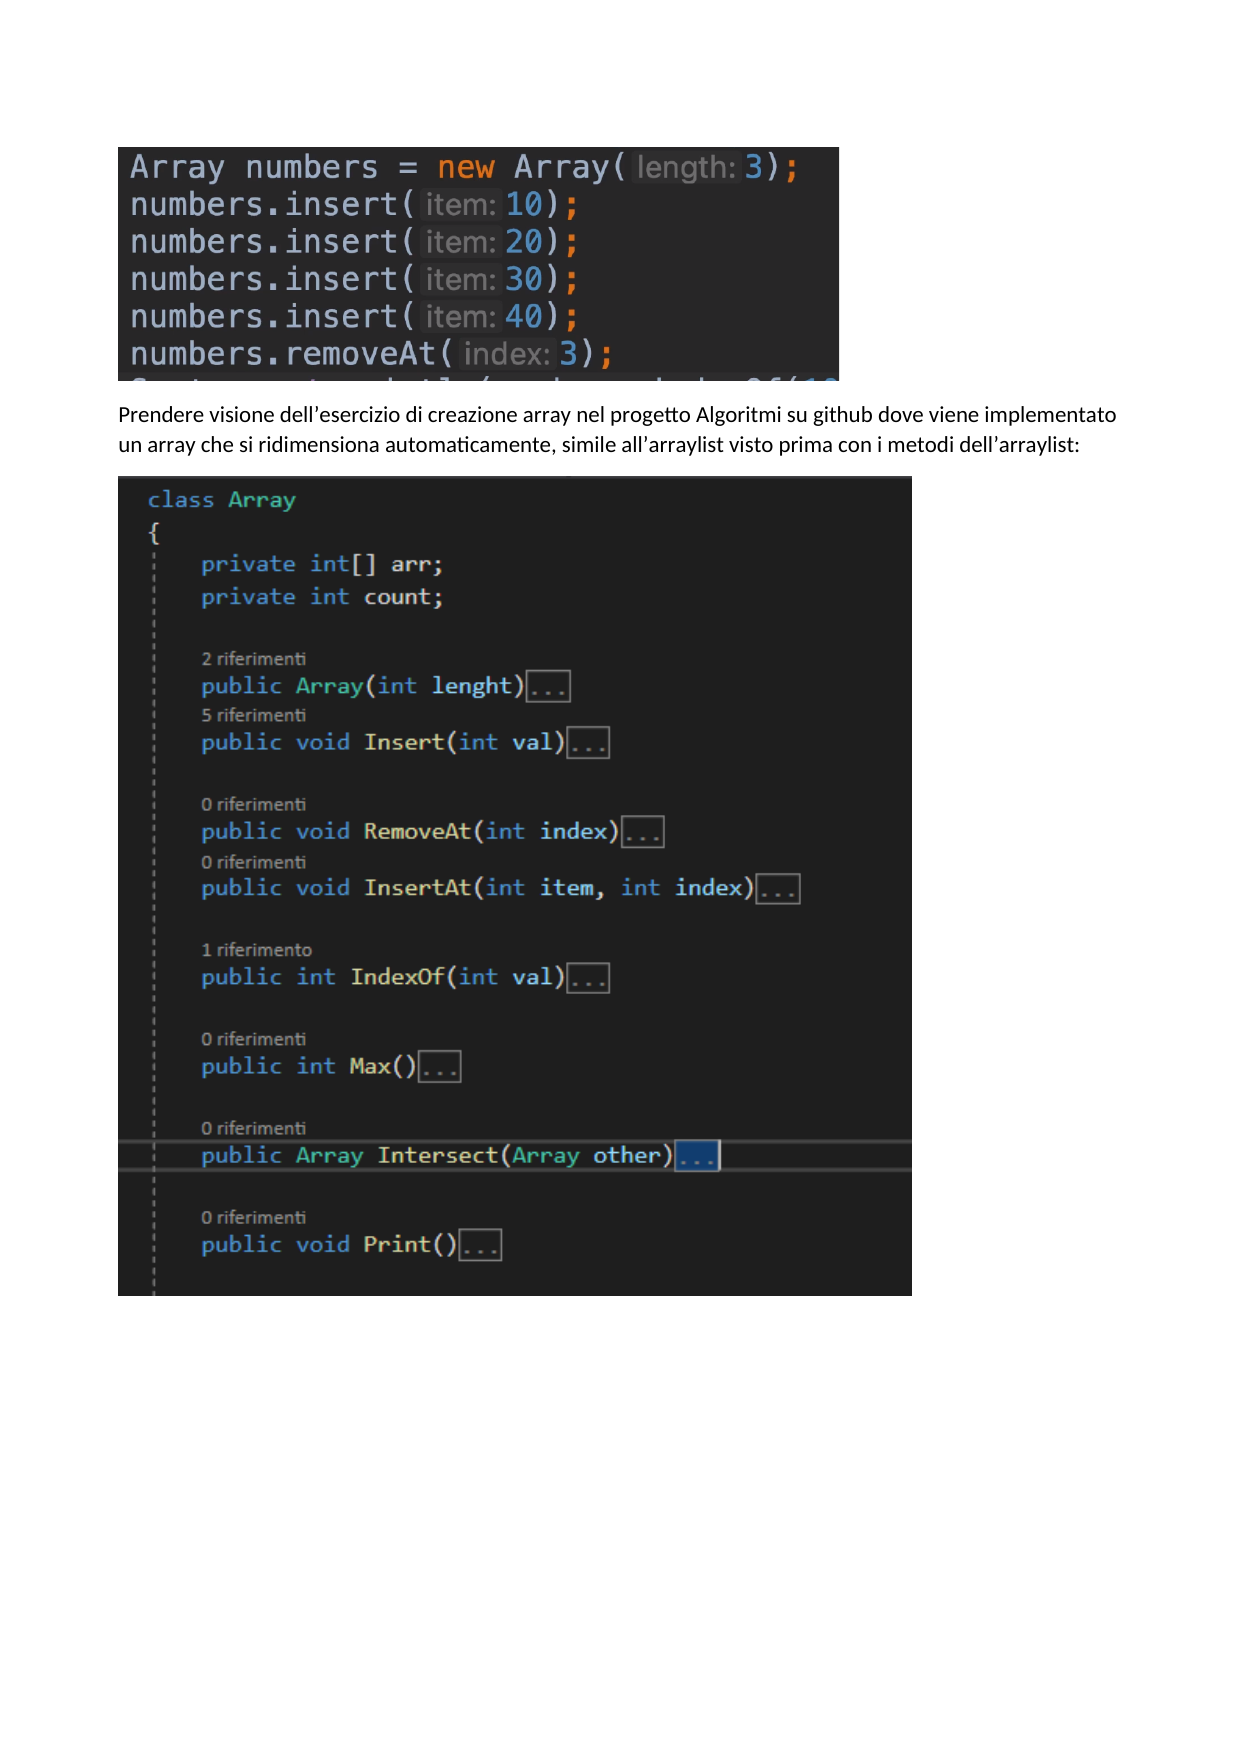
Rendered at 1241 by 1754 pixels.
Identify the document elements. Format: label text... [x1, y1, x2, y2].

picture [118, 476, 912, 1296]
text Prendere visione dell’esercizio di creazione array nel progetto Algoritmi su github dove viene implementato un array che si ridimensiona automaticamente, simile all’arraylist visto prima con i metodi dell’arraylist: [118, 400, 1122, 458]
picture [118, 147, 840, 381]
